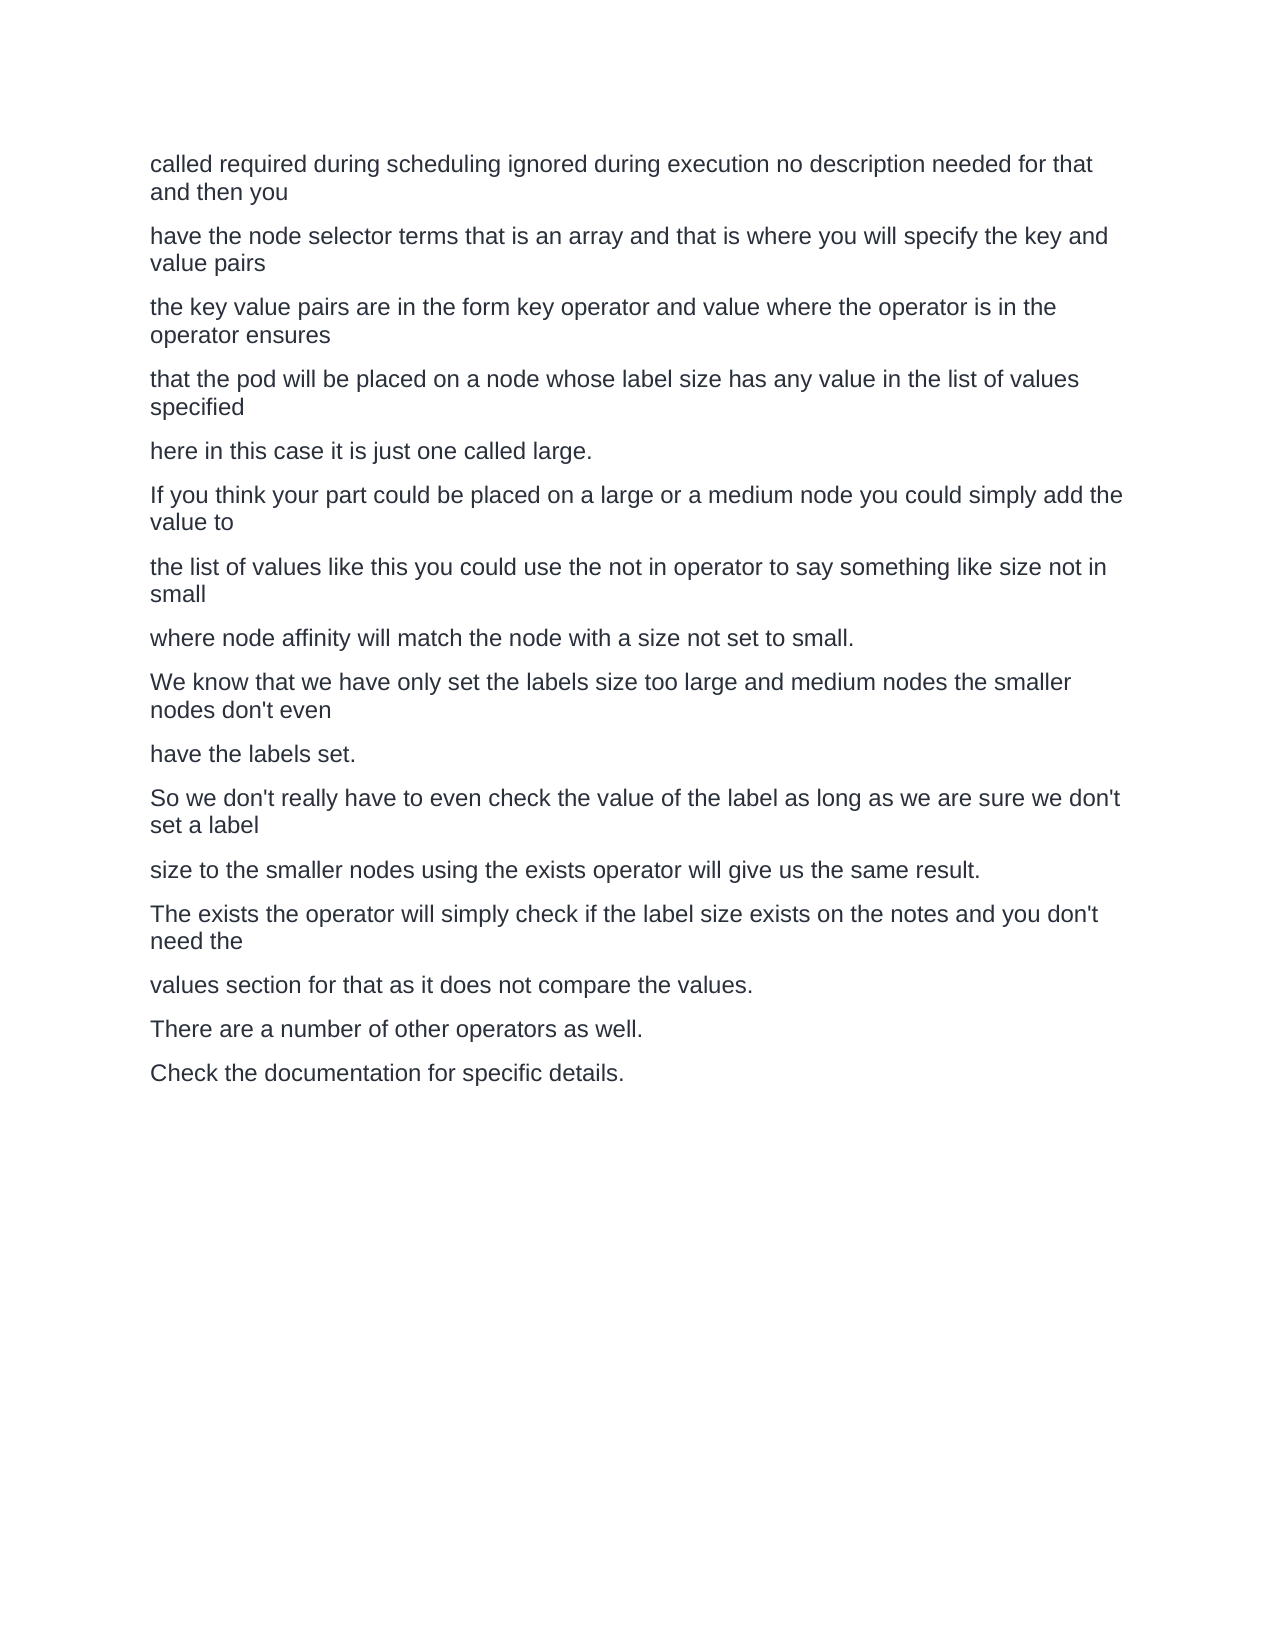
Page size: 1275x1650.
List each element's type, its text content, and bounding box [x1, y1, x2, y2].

text Check the documentation for specific details. [150, 1059, 1125, 1087]
text that the pod will be placed on a node whose label size has any value in the list of values specified [150, 365, 1125, 420]
text have the labels set. [150, 740, 1125, 767]
text the list of values like this you could use the not in operator to say something like size not in small [150, 552, 1125, 608]
text There are a number of other operators as well. [150, 1015, 1125, 1043]
text The exists the operator will simply check if the label size exists on the notes and you don't need the [150, 899, 1125, 955]
text here in this case it is just one called large. [150, 437, 1125, 464]
text So we don't really have to even check the value of the label as long as we are sure we don't set a label [150, 784, 1125, 839]
text We know that we have only set the labels size too large and medium nodes the smaller nodes don't even [150, 668, 1125, 723]
text where node affinity will match the node with a size not set to small. [150, 624, 1125, 652]
text the key value pairs are in the form key operator and value where the operator is in the operator ensures [150, 293, 1125, 348]
text If you think your part could be placed on a large or a medium node you could simply add the value to [150, 481, 1125, 536]
text values section for that as it does not compare the values. [150, 971, 1125, 999]
text called required during scheduling ignored during execution no description needed for that and then you [150, 150, 1125, 205]
text size to the smaller nodes using the exists operator will give us the same result. [150, 856, 1125, 883]
text have the node selector terms that is an array and that is where you will specify the key and value pairs [150, 222, 1125, 277]
